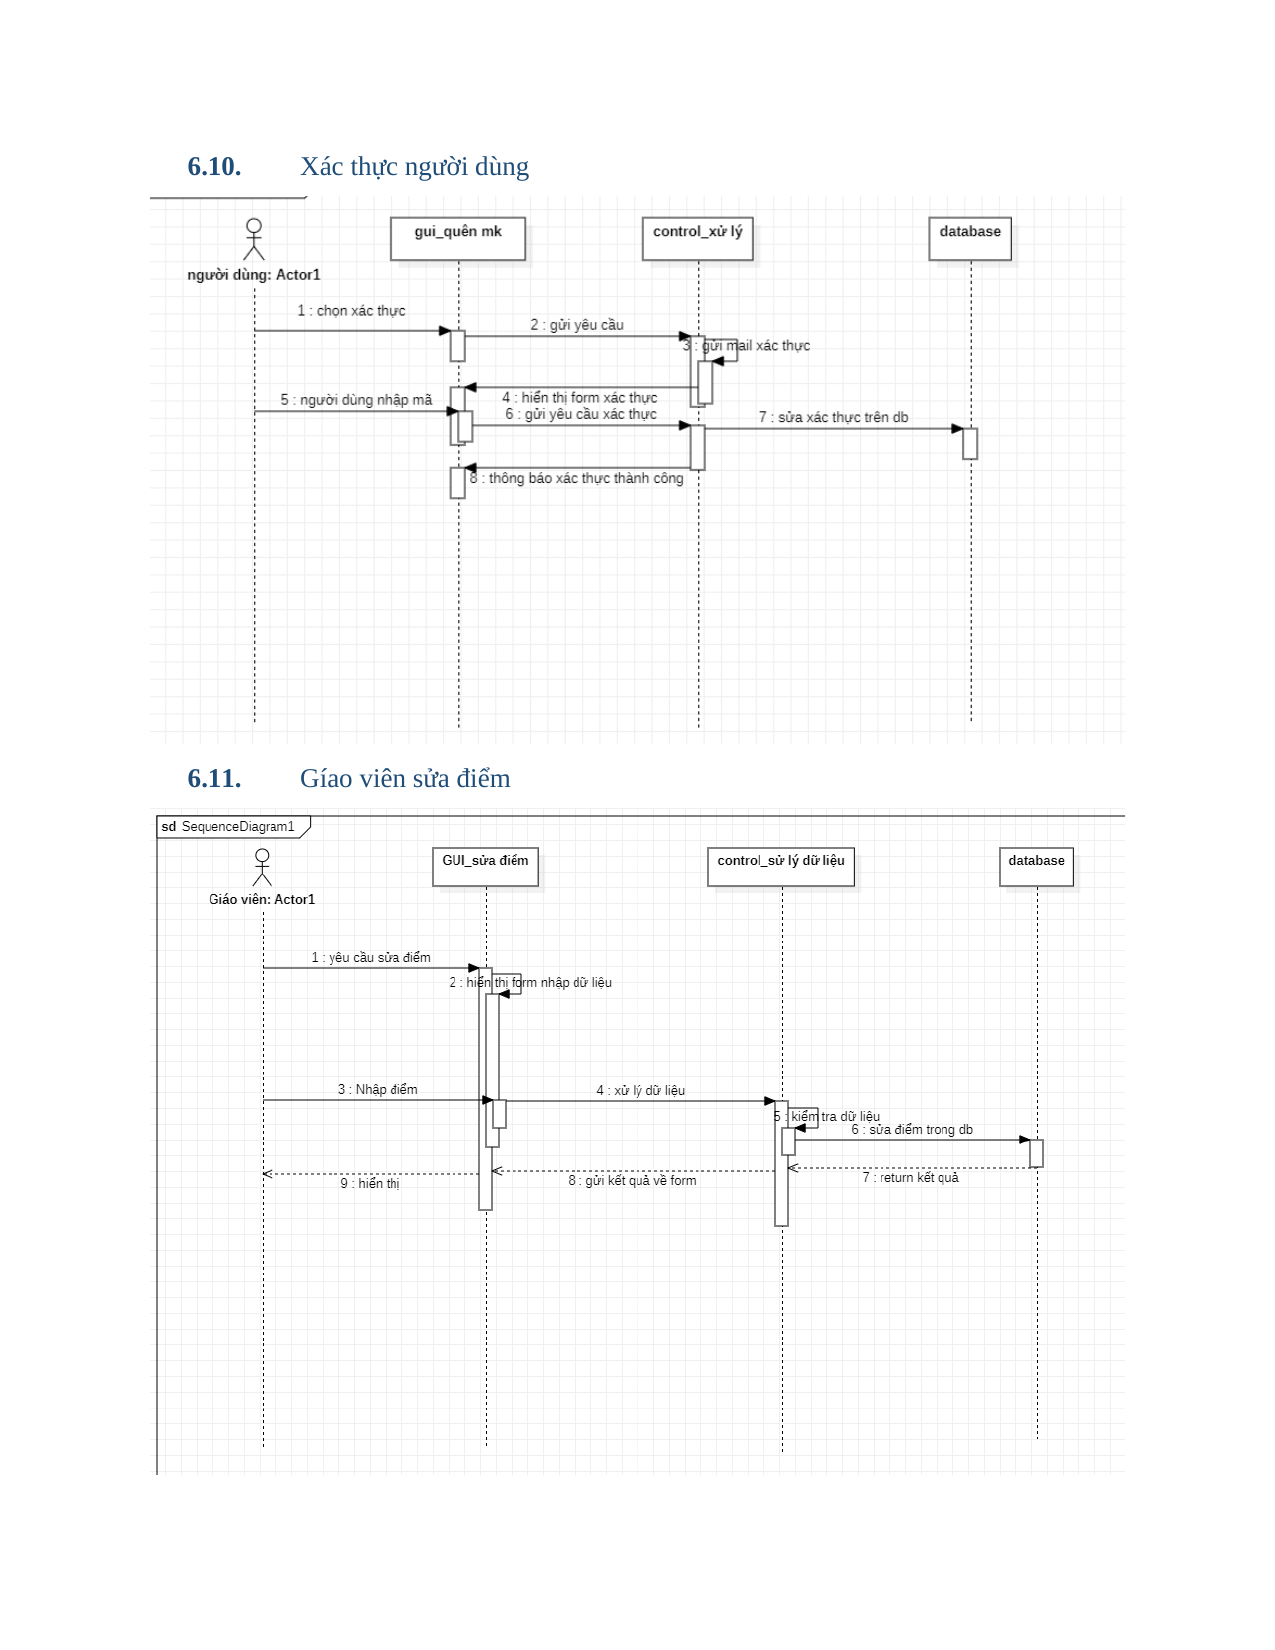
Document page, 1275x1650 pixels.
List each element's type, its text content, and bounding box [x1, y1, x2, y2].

picture [150, 808, 1125, 1475]
subtitle Xác thực người dùng [187, 150, 1125, 181]
subtitle Gíao viên sửa điểm [187, 762, 1125, 793]
picture [150, 196, 1125, 744]
